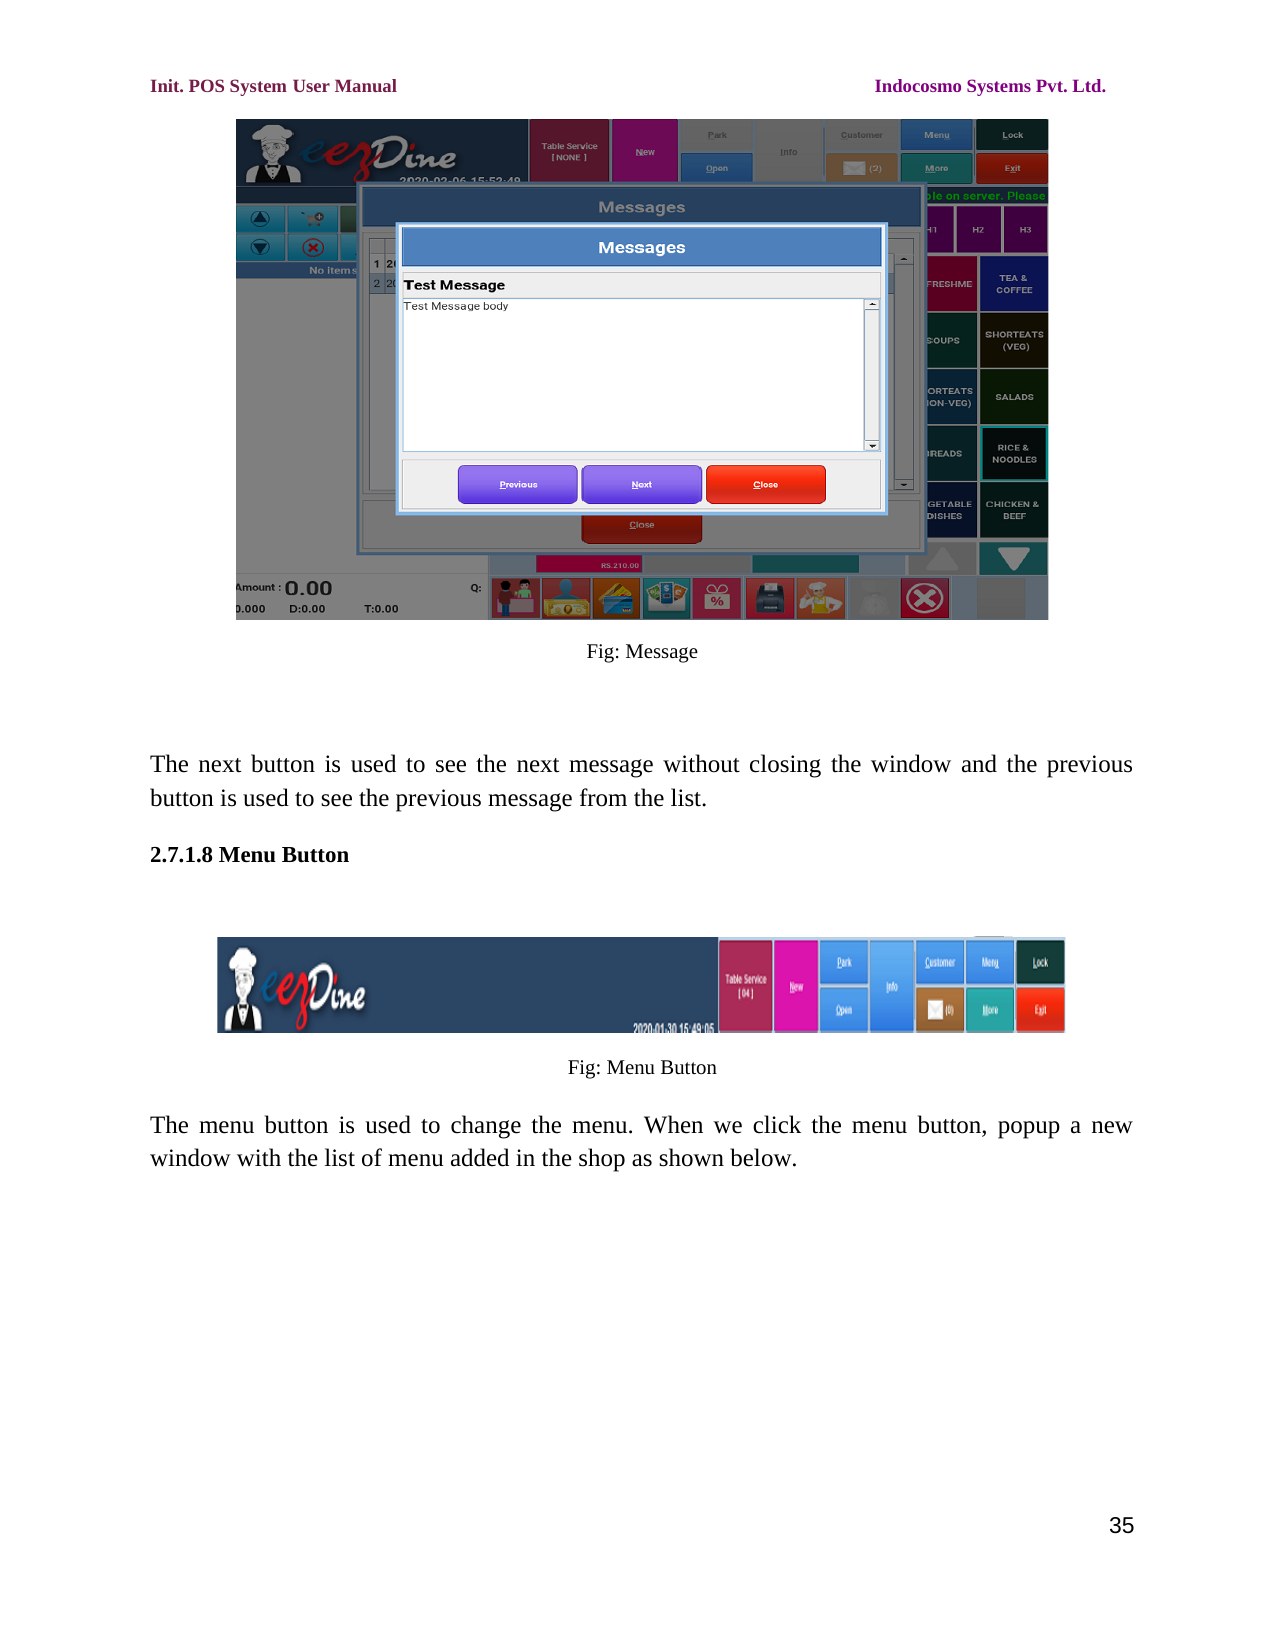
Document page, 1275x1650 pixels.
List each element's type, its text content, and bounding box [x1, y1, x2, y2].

text The next button is used to see the next message without closing the window and the previous button is used to see the previous message from the list. [150, 749, 1134, 811]
subtitle 2.7.1.8 Menu Button [150, 841, 1134, 867]
picture [217, 937, 1066, 1033]
text Fig: Menu Button [150, 1055, 1134, 1079]
text The menu button is used to change the menu. When we click the menu button, popup a new window with the list of menu added in the shop as shown below. [150, 1110, 1134, 1172]
text Fig: Message [150, 639, 1134, 663]
picture [236, 119, 1049, 620]
